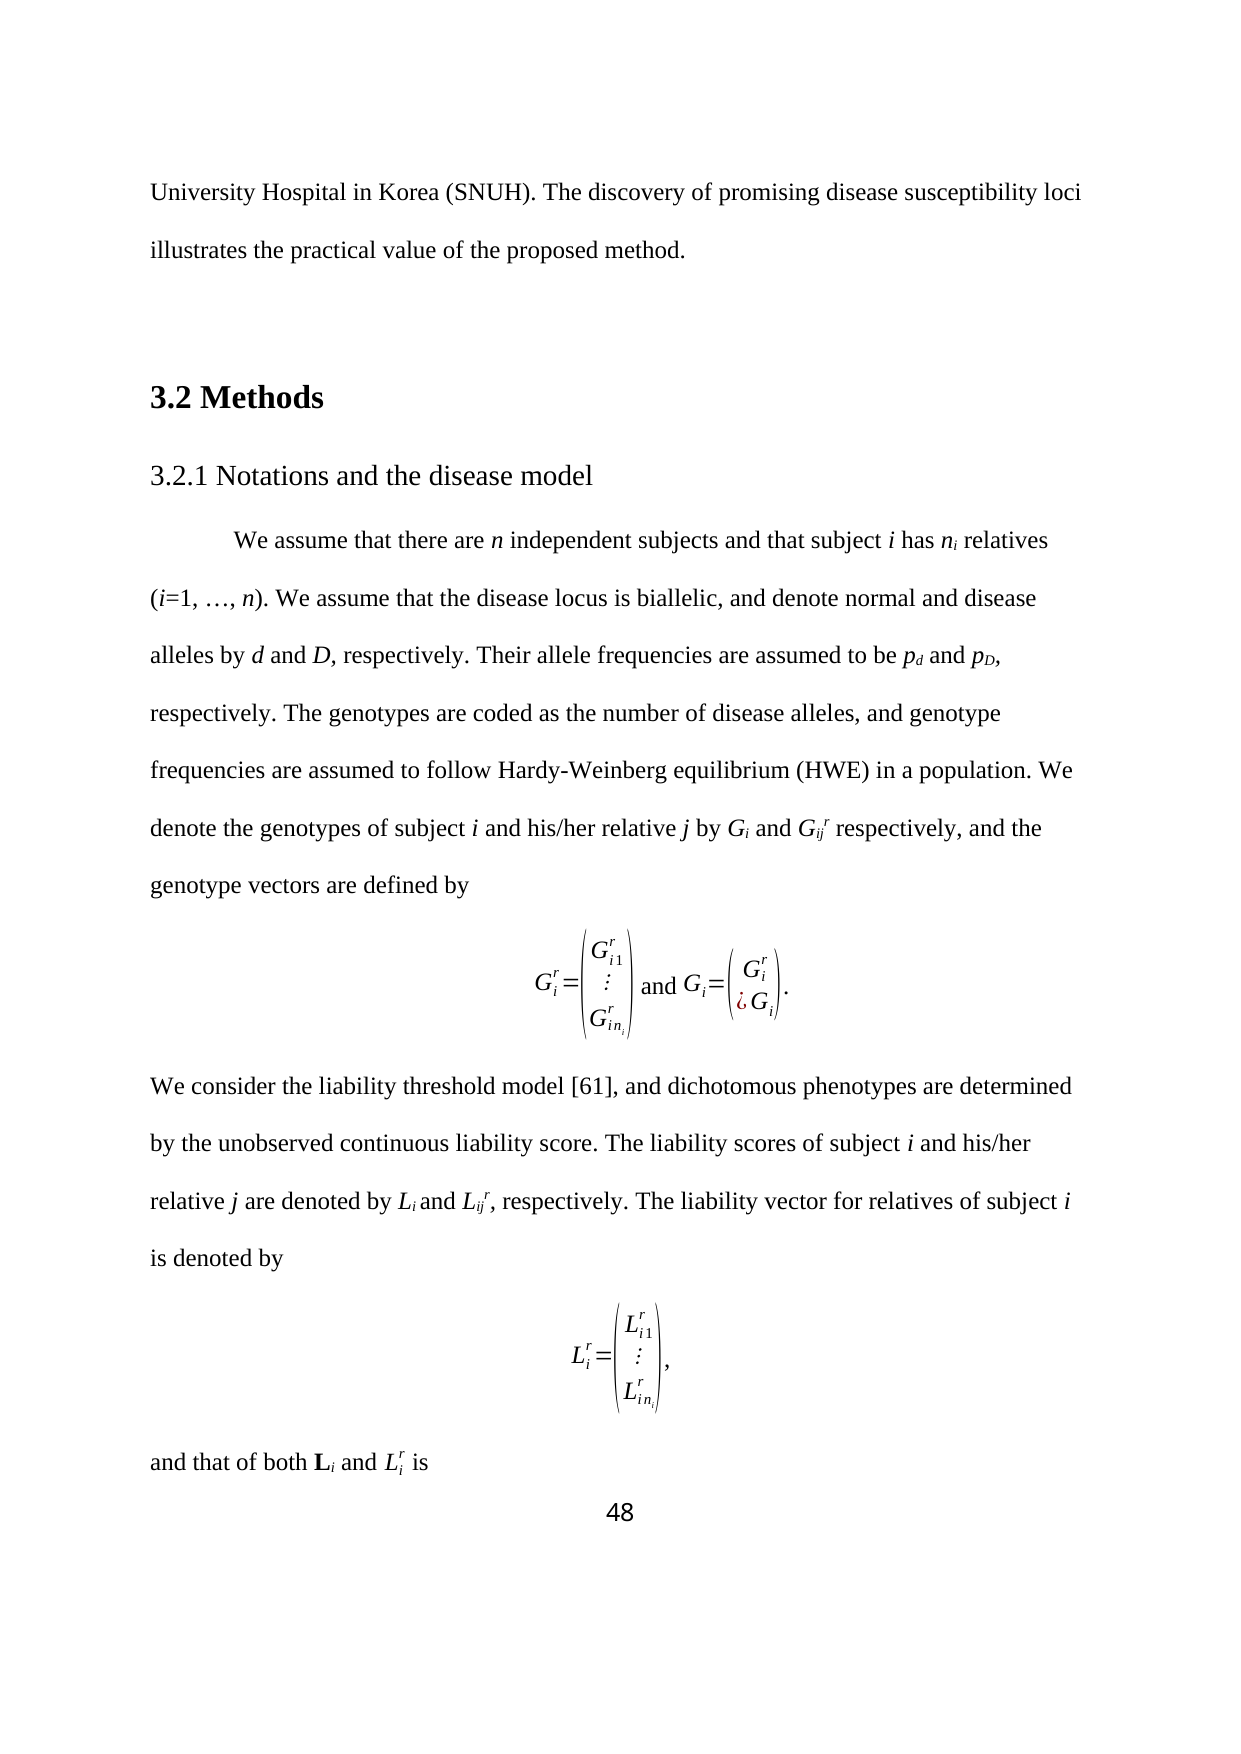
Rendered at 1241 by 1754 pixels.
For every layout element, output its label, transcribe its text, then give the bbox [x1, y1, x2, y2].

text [150, 177, 1090, 263]
text and that of both Li and is [150, 1444, 1090, 1479]
text We consider the liability threshold model [61], and dichotomous phenotypes are determined by the unobserved continuous liability score. The liability scores of subject i and his/her relative j are denoted by Li and Lijr, respectively. The liability vector for relatives of subject i is denoted by [150, 1071, 1090, 1272]
text and . [150, 928, 1090, 1042]
text We assume that there are n independent subjects and that subject i has ni relatives (i=1, …, n). We assume that the disease locus is biallelic, and denote normal and disease alleles by d and D, respectively. Their allele frequencies are assumed to be pd and pD, respectively. The genotypes are coded as the number of disease alleles, and genotype frequencies are assumed to follow Hardy-Weinberg equilibrium (HWE) in a population. We denote the genotypes of subject i and his/her relative j by Gi and Gijr respectively, and the genotype vectors are defined by [150, 525, 1090, 899]
text , [150, 1301, 1090, 1415]
subtitle 3.2.1 Notations and the disease model [150, 458, 1090, 492]
subtitle 3.2 Methods [150, 377, 1090, 416]
